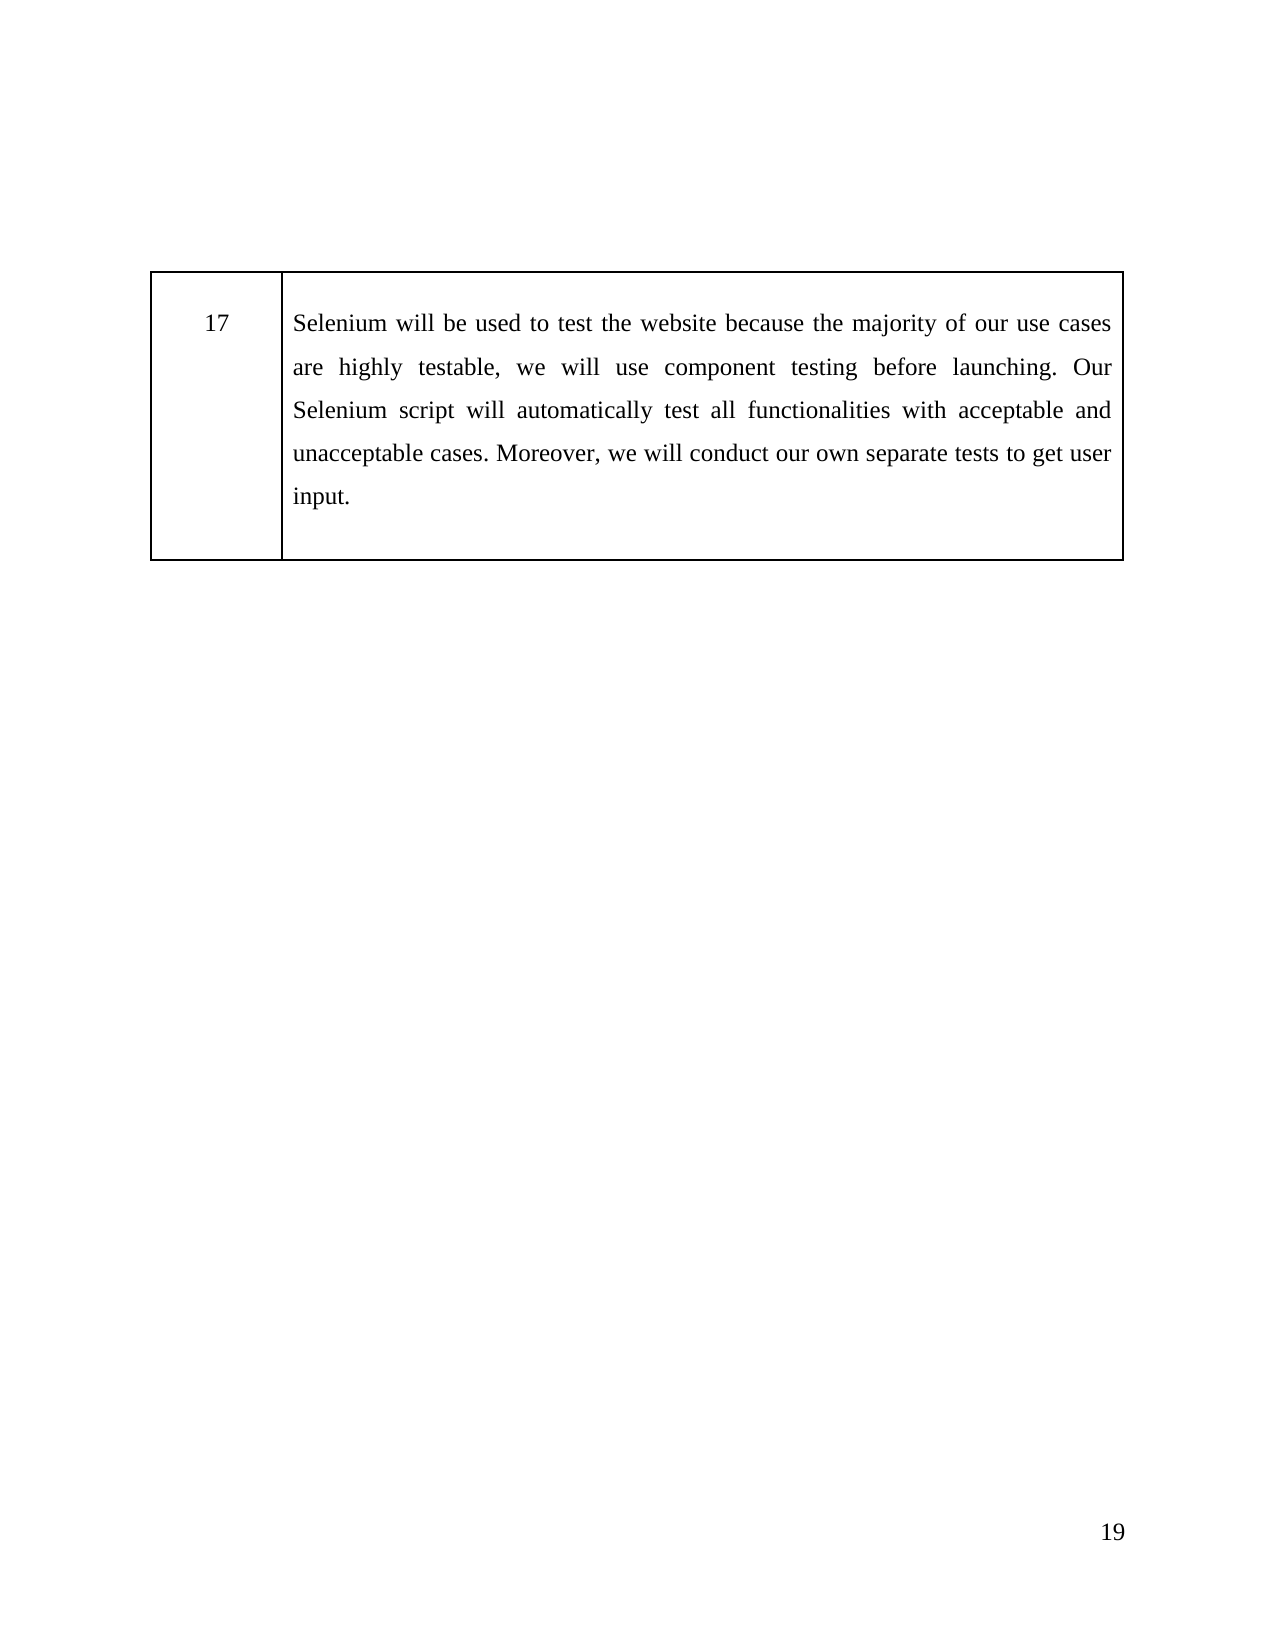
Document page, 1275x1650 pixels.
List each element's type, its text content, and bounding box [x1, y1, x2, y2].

table_cell 17 [152, 273, 281, 559]
table_cell Selenium will be used to test the website because the majority of our use cases are highly testable, we will use component testing before launching. Our Selenium script will automatically test all functionalities with acceptable and unacceptable cases. Moreover, we will conduct our own separate tests to get user input. [283, 273, 1122, 559]
